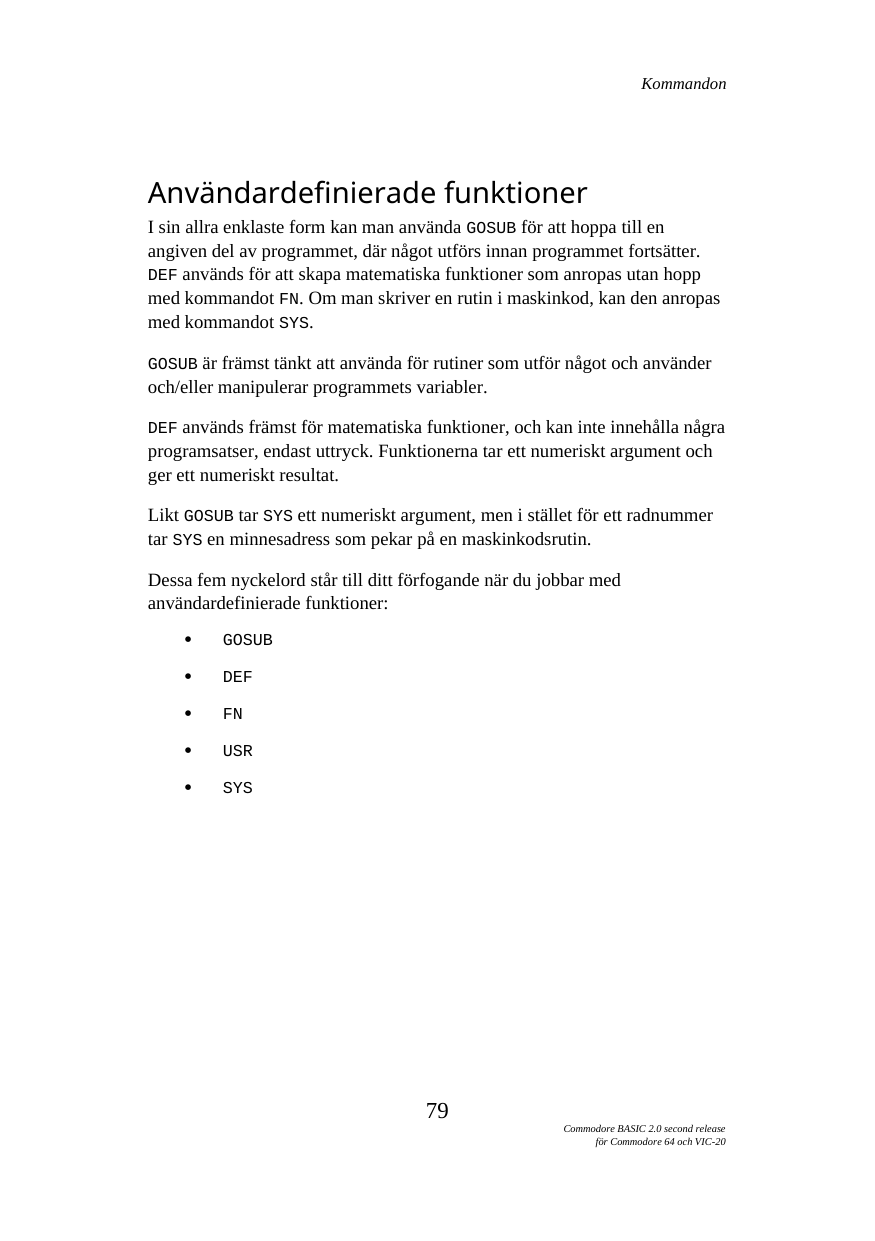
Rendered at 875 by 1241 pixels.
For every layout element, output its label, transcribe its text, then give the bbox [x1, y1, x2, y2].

subtitle Användardefinierade funktioner [148, 173, 726, 212]
list FN [185, 706, 726, 724]
list SYS [185, 780, 726, 798]
list DEF [185, 669, 726, 688]
list USR [185, 743, 726, 762]
text Dessa fem nyckelord står till ditt förfogande när du jobbar med användardefinierade funktioner: [148, 569, 726, 613]
text DEF används främst för matematiska funktioner, och kan inte innehålla några programsatser, endast uttryck. Funktionerna tar ett numeriskt argument och ger ett numeriskt resultat. [148, 416, 726, 485]
text Likt GOSUB tar SYS ett numeriskt argument, men i stället för ett radnummer tar SYS en minnesadress som pekar på en maskinkodsrutin. [148, 503, 726, 550]
text GOSUB är främst tänkt att använda för rutiner som utför något och använder och/eller manipulerar programmets variabler. [148, 352, 726, 398]
list GOSUB [185, 632, 726, 651]
text I sin allra enklaste form kan man använda GOSUB för att hoppa till en angiven del av programmet, där något utförs innan programmet fortsätter. DEF används för att skapa matematiska funktioner som anropas utan hopp med kommandot FN. Om man skriver en rutin i maskinkod, kan den anropas med kommandot SYS. [148, 216, 726, 334]
